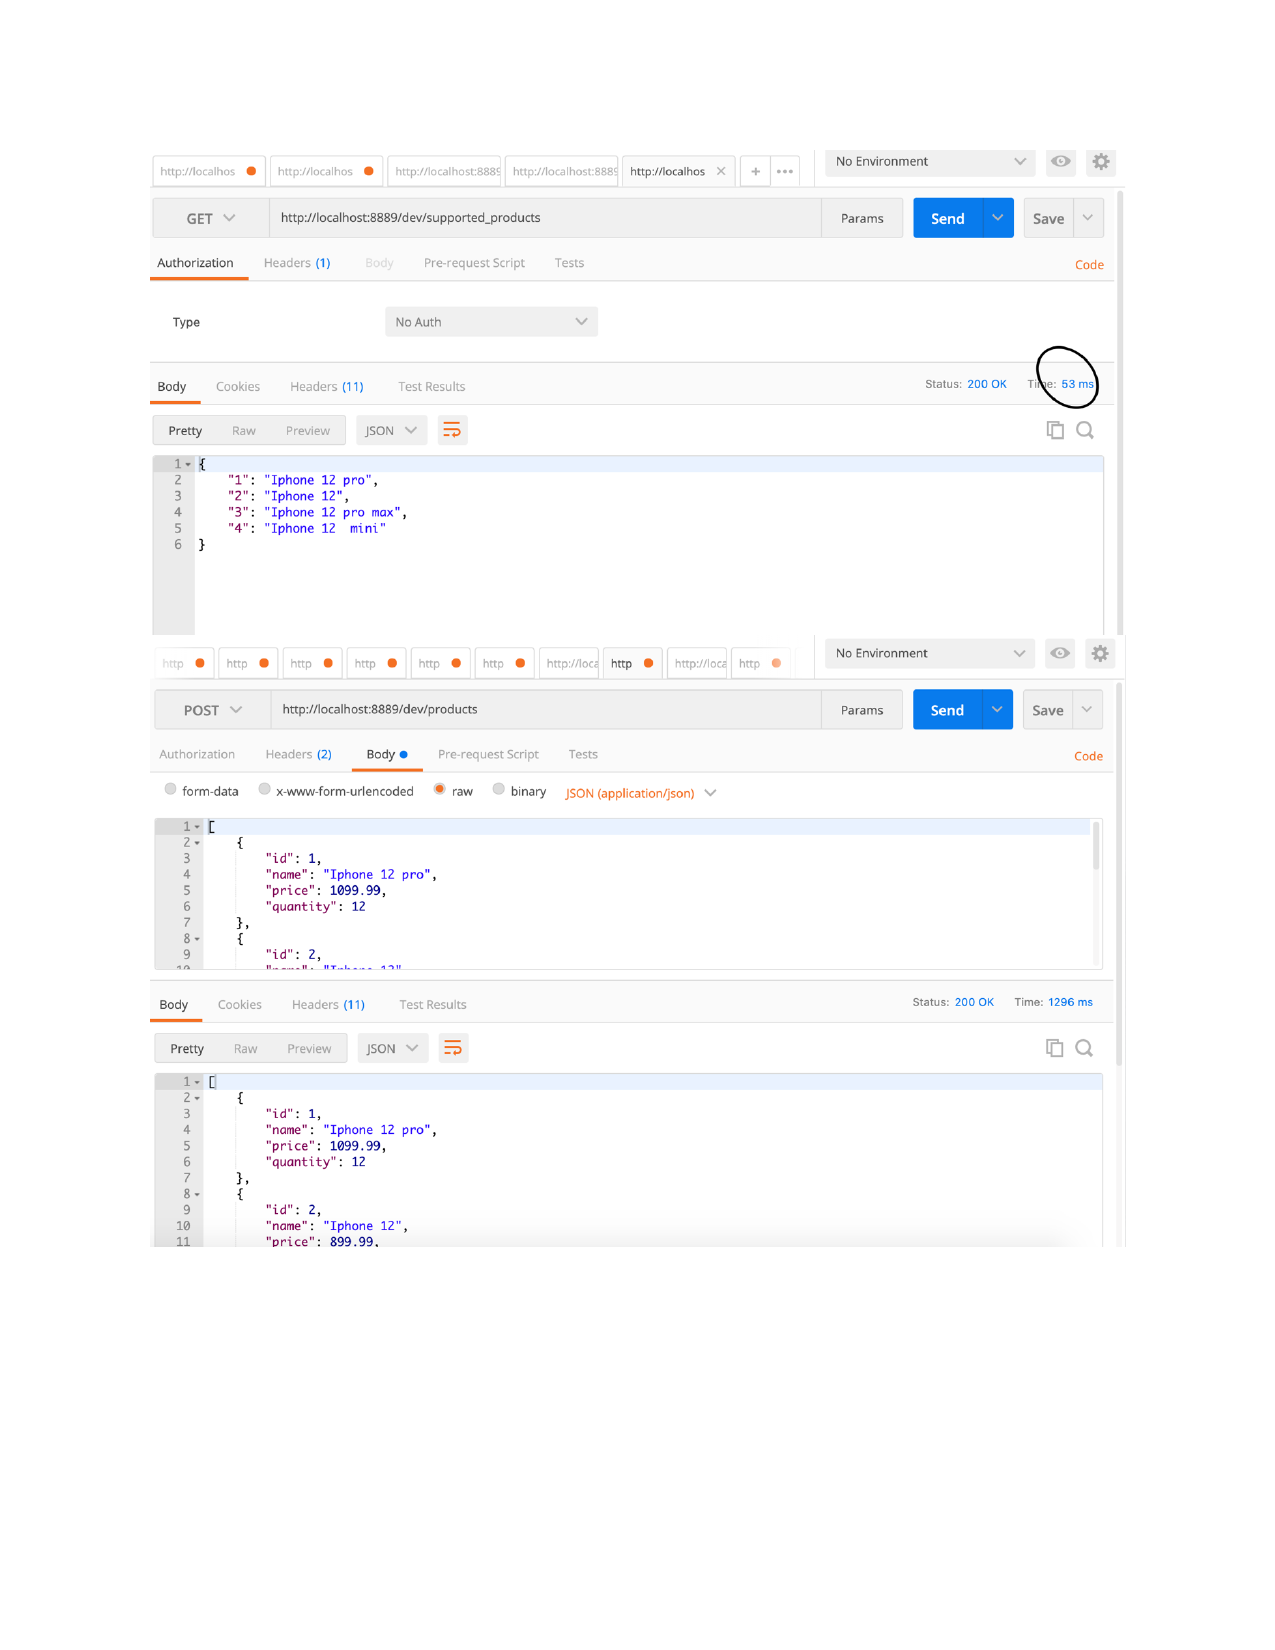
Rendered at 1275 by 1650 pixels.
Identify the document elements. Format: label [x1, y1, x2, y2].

picture [150, 150, 1125, 1247]
